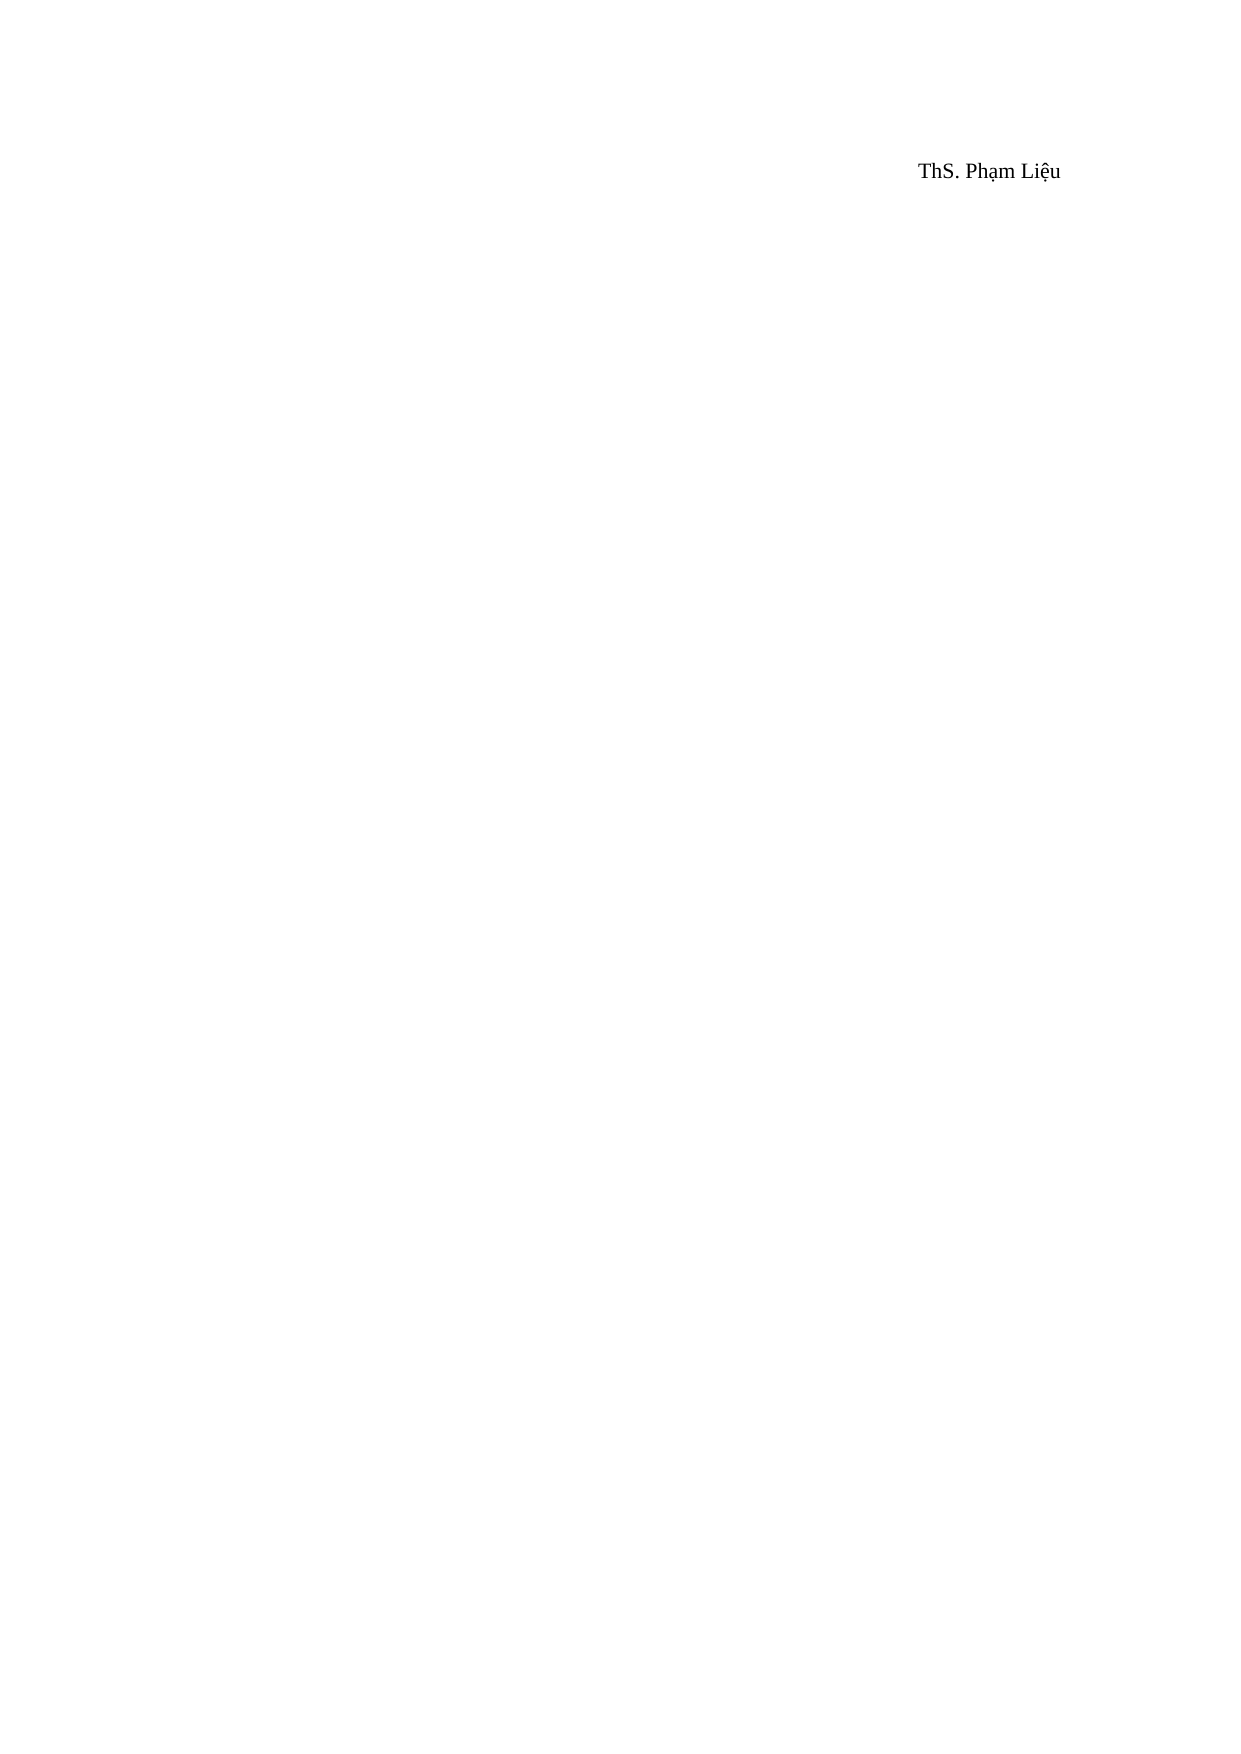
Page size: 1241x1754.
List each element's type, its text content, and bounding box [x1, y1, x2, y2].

text ThS. Phạm Liệu [852, 158, 1122, 184]
